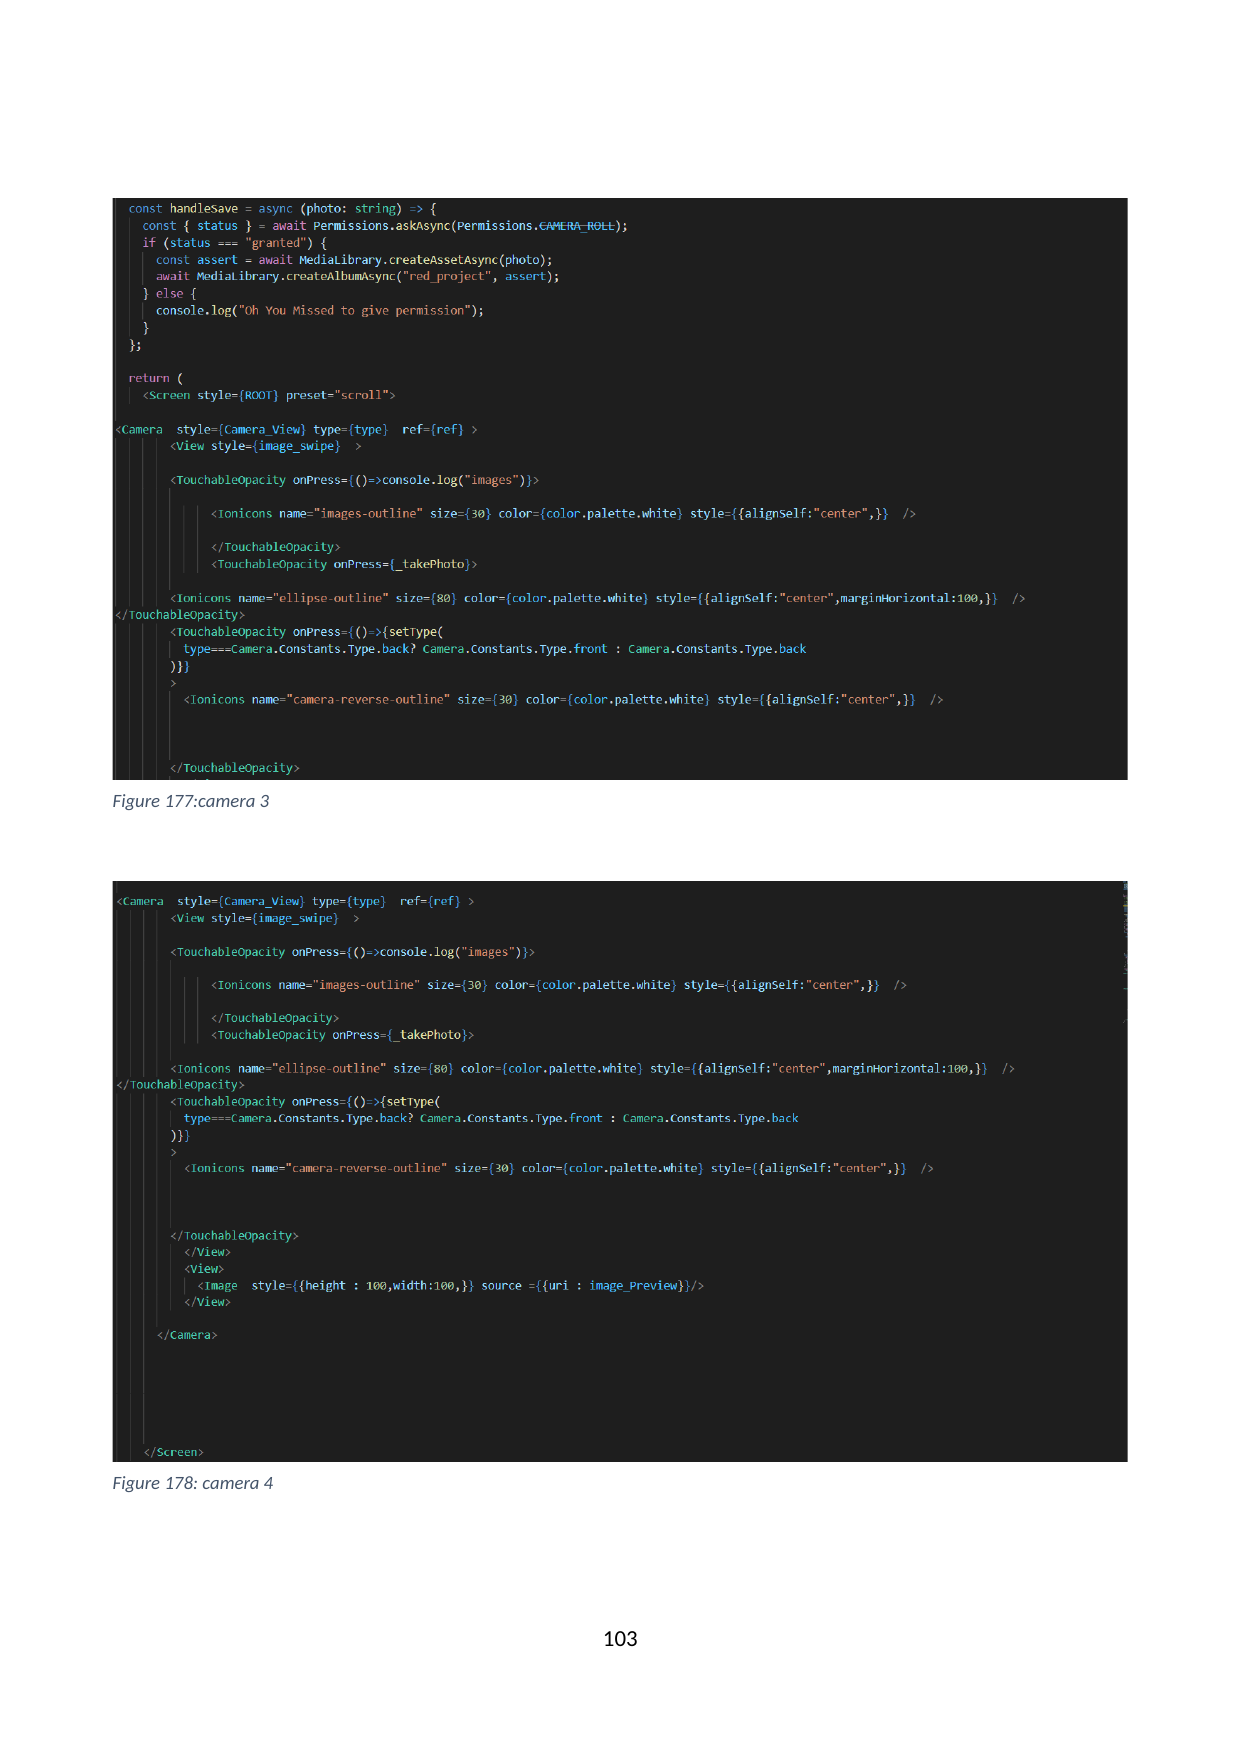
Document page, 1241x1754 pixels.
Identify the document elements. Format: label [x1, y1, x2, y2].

picture [112, 198, 1128, 780]
picture [112, 881, 1128, 1462]
